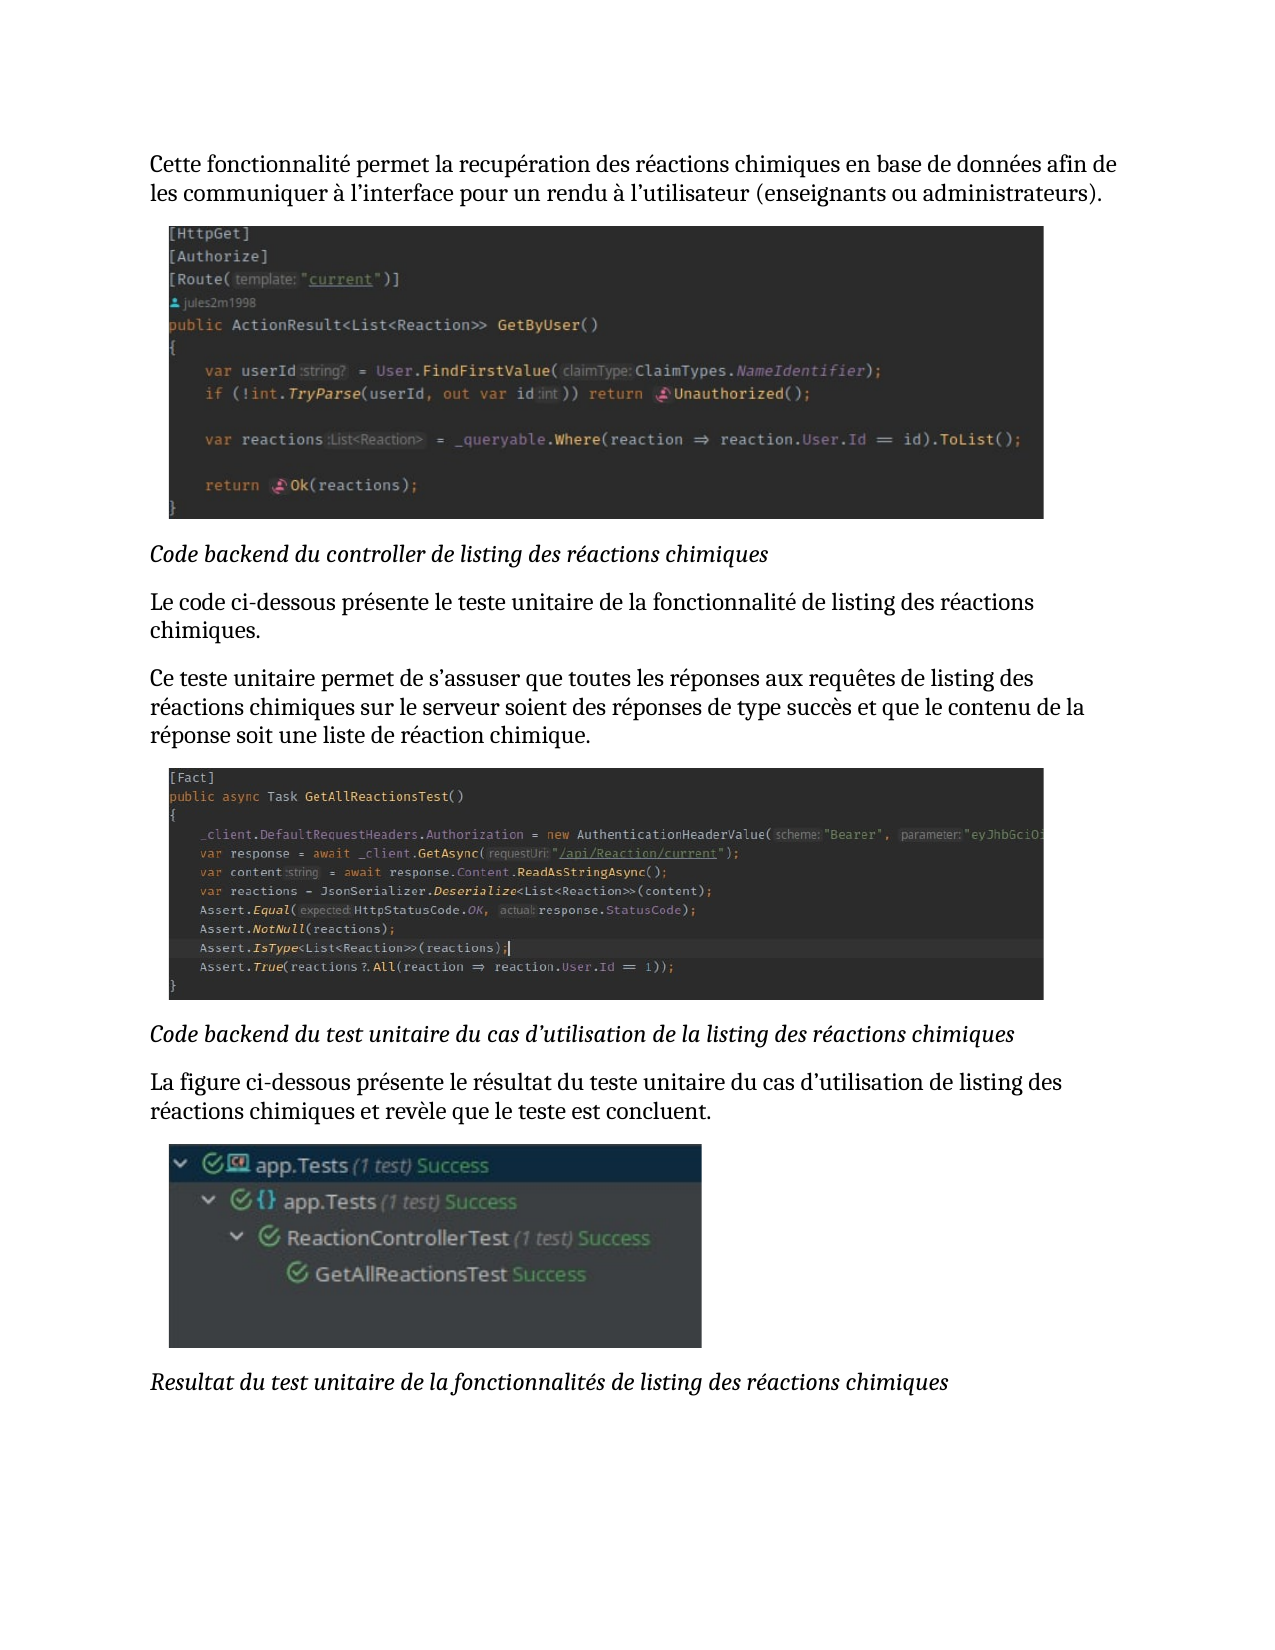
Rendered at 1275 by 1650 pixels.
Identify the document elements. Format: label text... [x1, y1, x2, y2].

picture [168, 768, 1044, 1000]
text Code backend du test unitaire du cas d’utilisation de la listing des réactions chimiques [150, 1020, 1125, 1049]
text Cette fonctionnalité permet la recupération des réactions chimiques en base de données afin de les communiquer à l’interface pour un rendu à l’utilisateur (enseignants ou administrateurs). [150, 150, 1125, 207]
text Resultat du test unitaire de la fonctionnalités de listing des réactions chimiques [150, 1368, 1125, 1397]
text La figure ci-dessous présente le résultat du teste unitaire du cas d’utilisation de listing des réactions chimiques et revèle que le teste est concluent. [150, 1068, 1125, 1125]
picture [168, 226, 1044, 519]
text Code backend du controller de listing des réactions chimiques [150, 540, 1125, 569]
text Ce teste unitaire permet de s’assuser que toutes les réponses aux requêtes de listing des réactions chimiques sur le serveur soient des réponses de type succès et que le contenu de la réponse soit une liste de réaction chimique. [150, 664, 1125, 750]
text Le code ci-dessous présente le teste unitaire de la fonctionnalité de listing des réactions chimiques. [150, 587, 1125, 645]
picture [168, 1144, 702, 1348]
